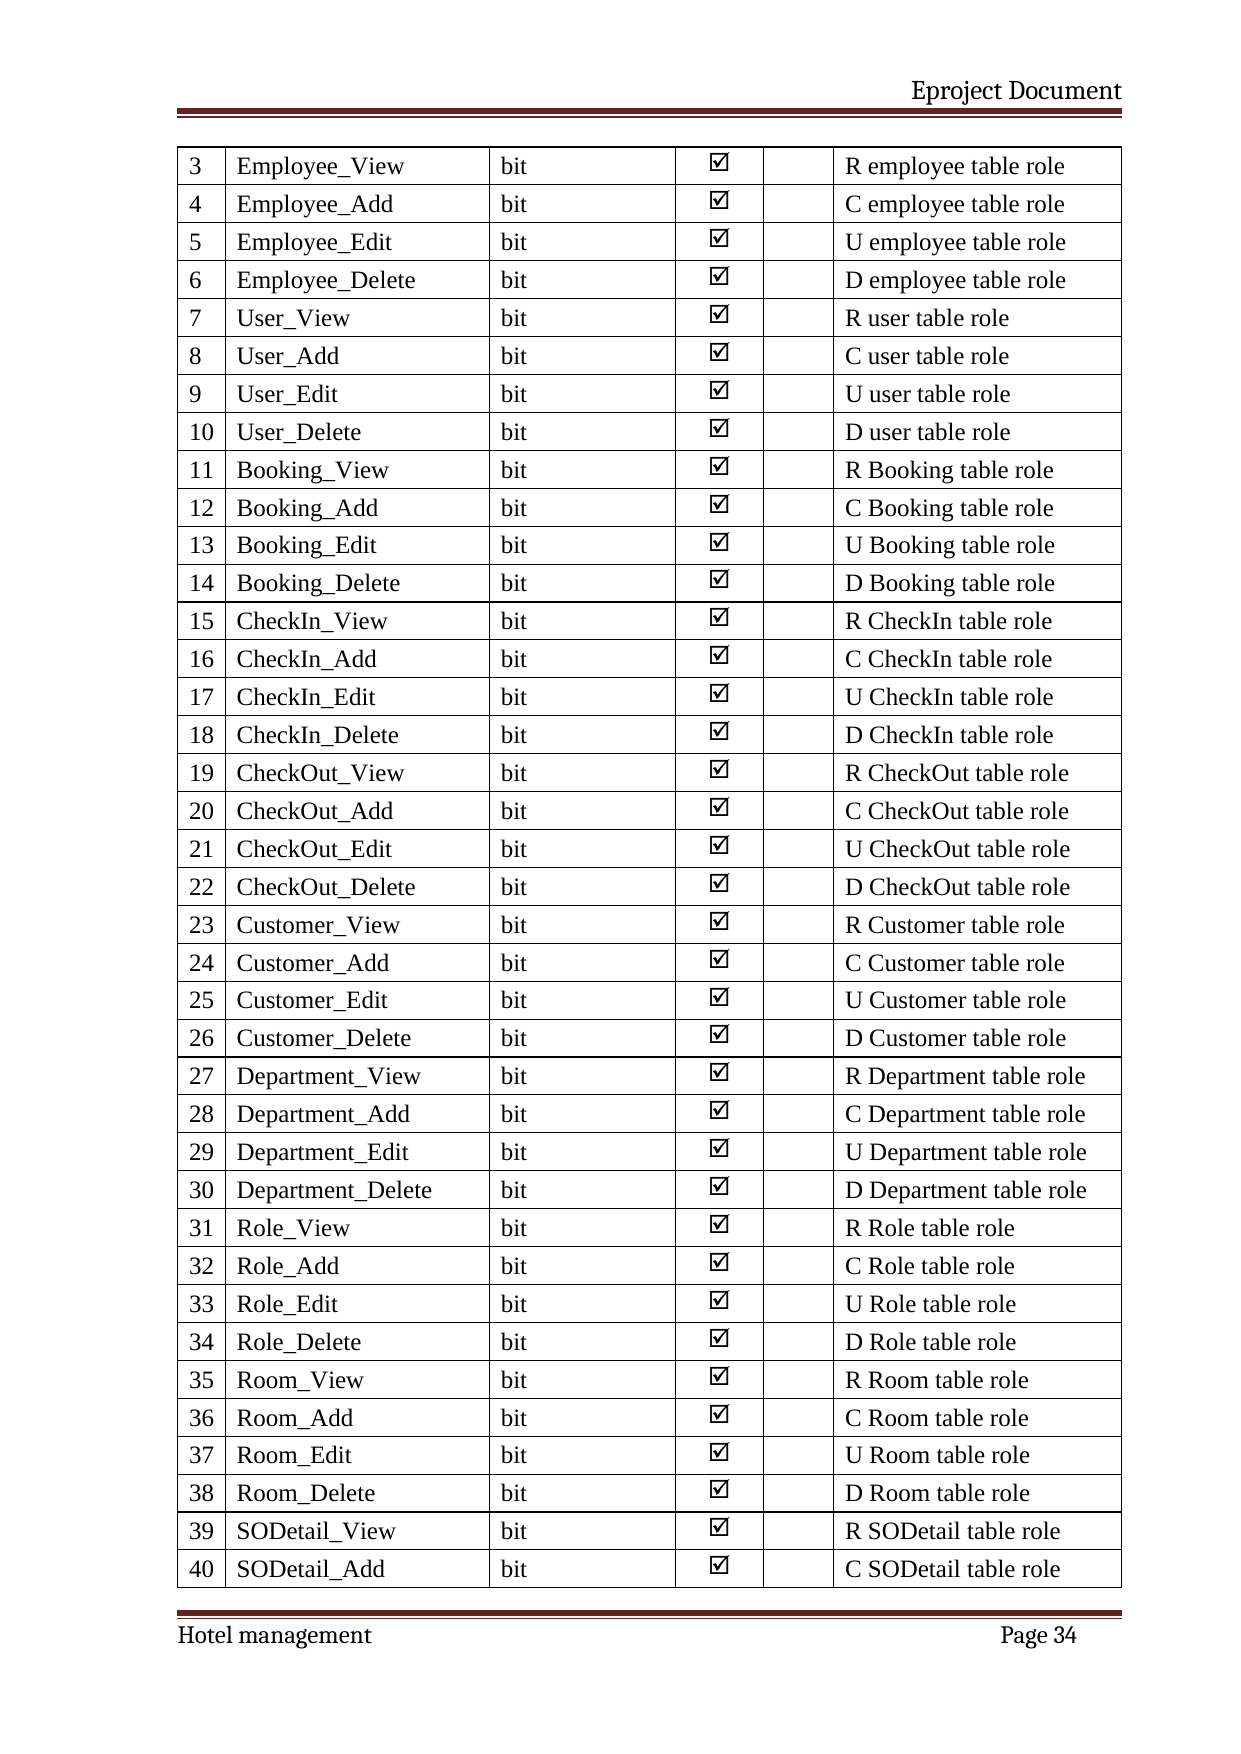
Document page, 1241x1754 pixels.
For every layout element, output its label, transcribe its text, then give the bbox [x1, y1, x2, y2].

table_cell bit [490, 830, 675, 867]
table_cell C Booking table role [834, 489, 1121, 526]
table_cell [676, 868, 763, 905]
table_cell C user table role [834, 337, 1121, 374]
table_cell 34 [178, 1323, 225, 1360]
table_cell 39 [178, 1513, 225, 1549]
table_cell [676, 640, 763, 677]
table_cell CheckOut_Add [226, 792, 489, 829]
table_cell 35 [178, 1361, 225, 1398]
table_cell [764, 489, 833, 526]
table_cell 22 [178, 868, 225, 905]
table_cell [764, 1285, 833, 1322]
table_cell Department_Delete [226, 1171, 489, 1208]
table_cell D Customer table role [834, 1020, 1121, 1056]
table_cell [676, 982, 763, 1018]
table_cell bit [490, 982, 675, 1018]
table_cell bit [490, 792, 675, 829]
table_cell [676, 1133, 763, 1170]
table_cell User_Delete [226, 413, 489, 450]
table_cell [764, 1133, 833, 1170]
table_cell [764, 830, 833, 867]
table_cell 15 [178, 603, 225, 639]
table_cell bit [490, 1550, 675, 1587]
table_cell CheckIn_Edit [226, 678, 489, 715]
table_cell Customer_Add [226, 944, 489, 981]
table_cell D user table role [834, 413, 1121, 450]
table_cell Employee_View [226, 148, 489, 184]
table_cell 5 [178, 223, 225, 260]
table_cell bit [490, 1513, 675, 1549]
table_cell SODetail_Add [226, 1550, 489, 1587]
table_cell 25 [178, 982, 225, 1018]
table_cell bit [490, 1095, 675, 1132]
table_cell bit [490, 1323, 675, 1360]
table_cell [764, 1209, 833, 1246]
table_cell 31 [178, 1209, 225, 1246]
table_cell 26 [178, 1020, 225, 1056]
table_cell [676, 375, 763, 412]
table_cell [676, 1361, 763, 1398]
table_cell CheckOut_View [226, 754, 489, 791]
table_cell [764, 944, 833, 981]
table_cell [676, 792, 763, 829]
table_cell R employee table role [834, 148, 1121, 184]
table_cell D Department table role [834, 1171, 1121, 1208]
table_cell [676, 413, 763, 450]
table_cell 8 [178, 337, 225, 374]
table_cell Room_Edit [226, 1437, 489, 1473]
table_cell U CheckOut table role [834, 830, 1121, 867]
table_cell 18 [178, 716, 225, 753]
table_cell [676, 1550, 763, 1587]
table_cell U Room table role [834, 1437, 1121, 1473]
table_cell Role_Delete [226, 1323, 489, 1360]
table_cell [764, 1020, 833, 1056]
table_cell U CheckIn table role [834, 678, 1121, 715]
table_cell 33 [178, 1285, 225, 1322]
table_cell CheckOut_Edit [226, 830, 489, 867]
table_cell bit [490, 375, 675, 412]
table_cell U Department table role [834, 1133, 1121, 1170]
table_cell D CheckOut table role [834, 868, 1121, 905]
table_cell 30 [178, 1171, 225, 1208]
table_cell Role_Add [226, 1247, 489, 1284]
table_cell bit [490, 565, 675, 601]
table_cell bit [490, 640, 675, 677]
table_cell Customer_View [226, 906, 489, 943]
table_cell R Booking table role [834, 451, 1121, 488]
table_cell Department_View [226, 1058, 489, 1094]
table_cell bit [490, 1361, 675, 1398]
table_cell 23 [178, 906, 225, 943]
table_cell R SODetail table role [834, 1513, 1121, 1549]
table_cell [764, 1058, 833, 1094]
table_cell [764, 1399, 833, 1436]
table_cell bit [490, 261, 675, 298]
table_cell R CheckIn table role [834, 603, 1121, 639]
table_cell [764, 982, 833, 1018]
table_cell [764, 185, 833, 222]
table_cell 16 [178, 640, 225, 677]
table_cell [676, 489, 763, 526]
table_cell [764, 223, 833, 260]
table_cell [764, 413, 833, 450]
table_cell D CheckIn table role [834, 716, 1121, 753]
table_cell CheckIn_Add [226, 640, 489, 677]
table_cell Role_View [226, 1209, 489, 1246]
table_cell [676, 1020, 763, 1056]
table_cell bit [490, 527, 675, 563]
table_cell U Booking table role [834, 527, 1121, 563]
table_cell Room_Delete [226, 1475, 489, 1511]
table_cell 3 [178, 148, 225, 184]
table_cell Booking_Add [226, 489, 489, 526]
table_cell bit [490, 1058, 675, 1094]
table_cell bit [490, 754, 675, 791]
table_cell 40 [178, 1550, 225, 1587]
table_cell bit [490, 944, 675, 981]
table_cell [764, 565, 833, 601]
table_cell SODetail_View [226, 1513, 489, 1549]
table_cell bit [490, 1247, 675, 1284]
table_cell bit [490, 1437, 675, 1473]
table_cell Booking_Delete [226, 565, 489, 601]
table_cell C Department table role [834, 1095, 1121, 1132]
table_cell [764, 640, 833, 677]
table_cell User_Edit [226, 375, 489, 412]
table_cell [764, 148, 833, 184]
table_cell 19 [178, 754, 225, 791]
table_cell [764, 337, 833, 374]
table_cell bit [490, 1475, 675, 1511]
table_cell bit [490, 223, 675, 260]
table_cell R Customer table role [834, 906, 1121, 943]
table_cell [676, 451, 763, 488]
table_cell [764, 1513, 833, 1549]
table_cell C SODetail table role [834, 1550, 1121, 1587]
table_cell [676, 223, 763, 260]
table_cell [676, 1171, 763, 1208]
table_cell U Role table role [834, 1285, 1121, 1322]
table_cell [676, 830, 763, 867]
table_cell D Room table role [834, 1475, 1121, 1511]
table_cell CheckIn_Delete [226, 716, 489, 753]
table_cell CheckIn_View [226, 603, 489, 639]
table_cell R Department table role [834, 1058, 1121, 1094]
table_cell Employee_Edit [226, 223, 489, 260]
table_cell [764, 1437, 833, 1473]
table_cell [676, 299, 763, 336]
table_cell [764, 678, 833, 715]
table_cell [676, 1285, 763, 1322]
table_cell [764, 375, 833, 412]
table_cell 7 [178, 299, 225, 336]
table_cell R CheckOut table role [834, 754, 1121, 791]
table_cell bit [490, 1399, 675, 1436]
table_cell 21 [178, 830, 225, 867]
table_cell C Room table role [834, 1399, 1121, 1436]
table_cell Department_Edit [226, 1133, 489, 1170]
table_cell [764, 716, 833, 753]
table_cell Department_Add [226, 1095, 489, 1132]
table_cell 27 [178, 1058, 225, 1094]
table_cell [764, 299, 833, 336]
table_cell bit [490, 1133, 675, 1170]
table_cell bit [490, 716, 675, 753]
table_cell CheckOut_Delete [226, 868, 489, 905]
table_cell D Booking table role [834, 565, 1121, 601]
table_cell bit [490, 148, 675, 184]
table_cell 11 [178, 451, 225, 488]
table_cell [676, 261, 763, 298]
table_cell bit [490, 1285, 675, 1322]
table_cell bit [490, 906, 675, 943]
table_cell [764, 1475, 833, 1511]
table_cell [764, 868, 833, 905]
table_cell bit [490, 678, 675, 715]
table_cell [676, 337, 763, 374]
table_cell [676, 185, 763, 222]
table_cell bit [490, 1209, 675, 1246]
table_cell bit [490, 299, 675, 336]
table_cell User_Add [226, 337, 489, 374]
table_cell R Role table role [834, 1209, 1121, 1246]
table_cell [676, 1475, 763, 1511]
table_cell bit [490, 413, 675, 450]
table_cell [764, 754, 833, 791]
table_cell Booking_Edit [226, 527, 489, 563]
table_cell [676, 944, 763, 981]
table_cell [676, 906, 763, 943]
table_cell Employee_Delete [226, 261, 489, 298]
table_cell 14 [178, 565, 225, 601]
table_cell 10 [178, 413, 225, 450]
table_cell C Role table role [834, 1247, 1121, 1284]
table_cell [676, 1399, 763, 1436]
table_cell C CheckOut table role [834, 792, 1121, 829]
table_cell [676, 565, 763, 601]
table_cell Role_Edit [226, 1285, 489, 1322]
table_cell U Customer table role [834, 982, 1121, 1018]
table_cell [676, 678, 763, 715]
table_cell 32 [178, 1247, 225, 1284]
table_cell [676, 1209, 763, 1246]
table_cell Booking_View [226, 451, 489, 488]
table_cell User_View [226, 299, 489, 336]
table_cell [764, 906, 833, 943]
table_cell 38 [178, 1475, 225, 1511]
table_cell 17 [178, 678, 225, 715]
table_cell [676, 527, 763, 563]
table_cell [764, 603, 833, 639]
table_cell 37 [178, 1437, 225, 1473]
table_cell 36 [178, 1399, 225, 1436]
table_cell bit [490, 337, 675, 374]
table_cell [764, 1247, 833, 1284]
table_cell [764, 1361, 833, 1398]
table_cell [764, 1171, 833, 1208]
table_cell bit [490, 451, 675, 488]
table_cell [764, 1095, 833, 1132]
table_cell [676, 1437, 763, 1473]
table_cell [676, 716, 763, 753]
table_cell Customer_Edit [226, 982, 489, 1018]
table_cell Room_View [226, 1361, 489, 1398]
table_cell [764, 1323, 833, 1360]
table_cell [764, 527, 833, 563]
table_cell bit [490, 185, 675, 222]
table_cell 29 [178, 1133, 225, 1170]
table_cell U user table role [834, 375, 1121, 412]
table_cell [764, 1550, 833, 1587]
table_cell bit [490, 868, 675, 905]
table_cell [676, 1095, 763, 1132]
table_cell R Room table role [834, 1361, 1121, 1398]
table_cell bit [490, 1020, 675, 1056]
table_cell C employee table role [834, 185, 1121, 222]
table_cell 6 [178, 261, 225, 298]
table_cell 4 [178, 185, 225, 222]
table_cell Customer_Delete [226, 1020, 489, 1056]
table_cell [764, 261, 833, 298]
table_cell Employee_Add [226, 185, 489, 222]
table_cell C CheckIn table role [834, 640, 1121, 677]
table_cell Room_Add [226, 1399, 489, 1436]
table_cell C Customer table role [834, 944, 1121, 981]
table_cell U employee table role [834, 223, 1121, 260]
table_cell [676, 1247, 763, 1284]
table_cell R user table role [834, 299, 1121, 336]
table_cell [676, 754, 763, 791]
table_cell 13 [178, 527, 225, 563]
table_cell 20 [178, 792, 225, 829]
table_cell [676, 148, 763, 184]
table_cell 12 [178, 489, 225, 526]
table_cell [764, 792, 833, 829]
table_cell [764, 451, 833, 488]
table_cell bit [490, 603, 675, 639]
table_cell [676, 603, 763, 639]
table_cell [676, 1058, 763, 1094]
table_cell bit [490, 489, 675, 526]
table_cell 28 [178, 1095, 225, 1132]
table_cell [676, 1513, 763, 1549]
table_cell D employee table role [834, 261, 1121, 298]
table_cell D Role table role [834, 1323, 1121, 1360]
table_cell [676, 1323, 763, 1360]
table_cell 9 [178, 375, 225, 412]
table_cell bit [490, 1171, 675, 1208]
table_cell 24 [178, 944, 225, 981]
